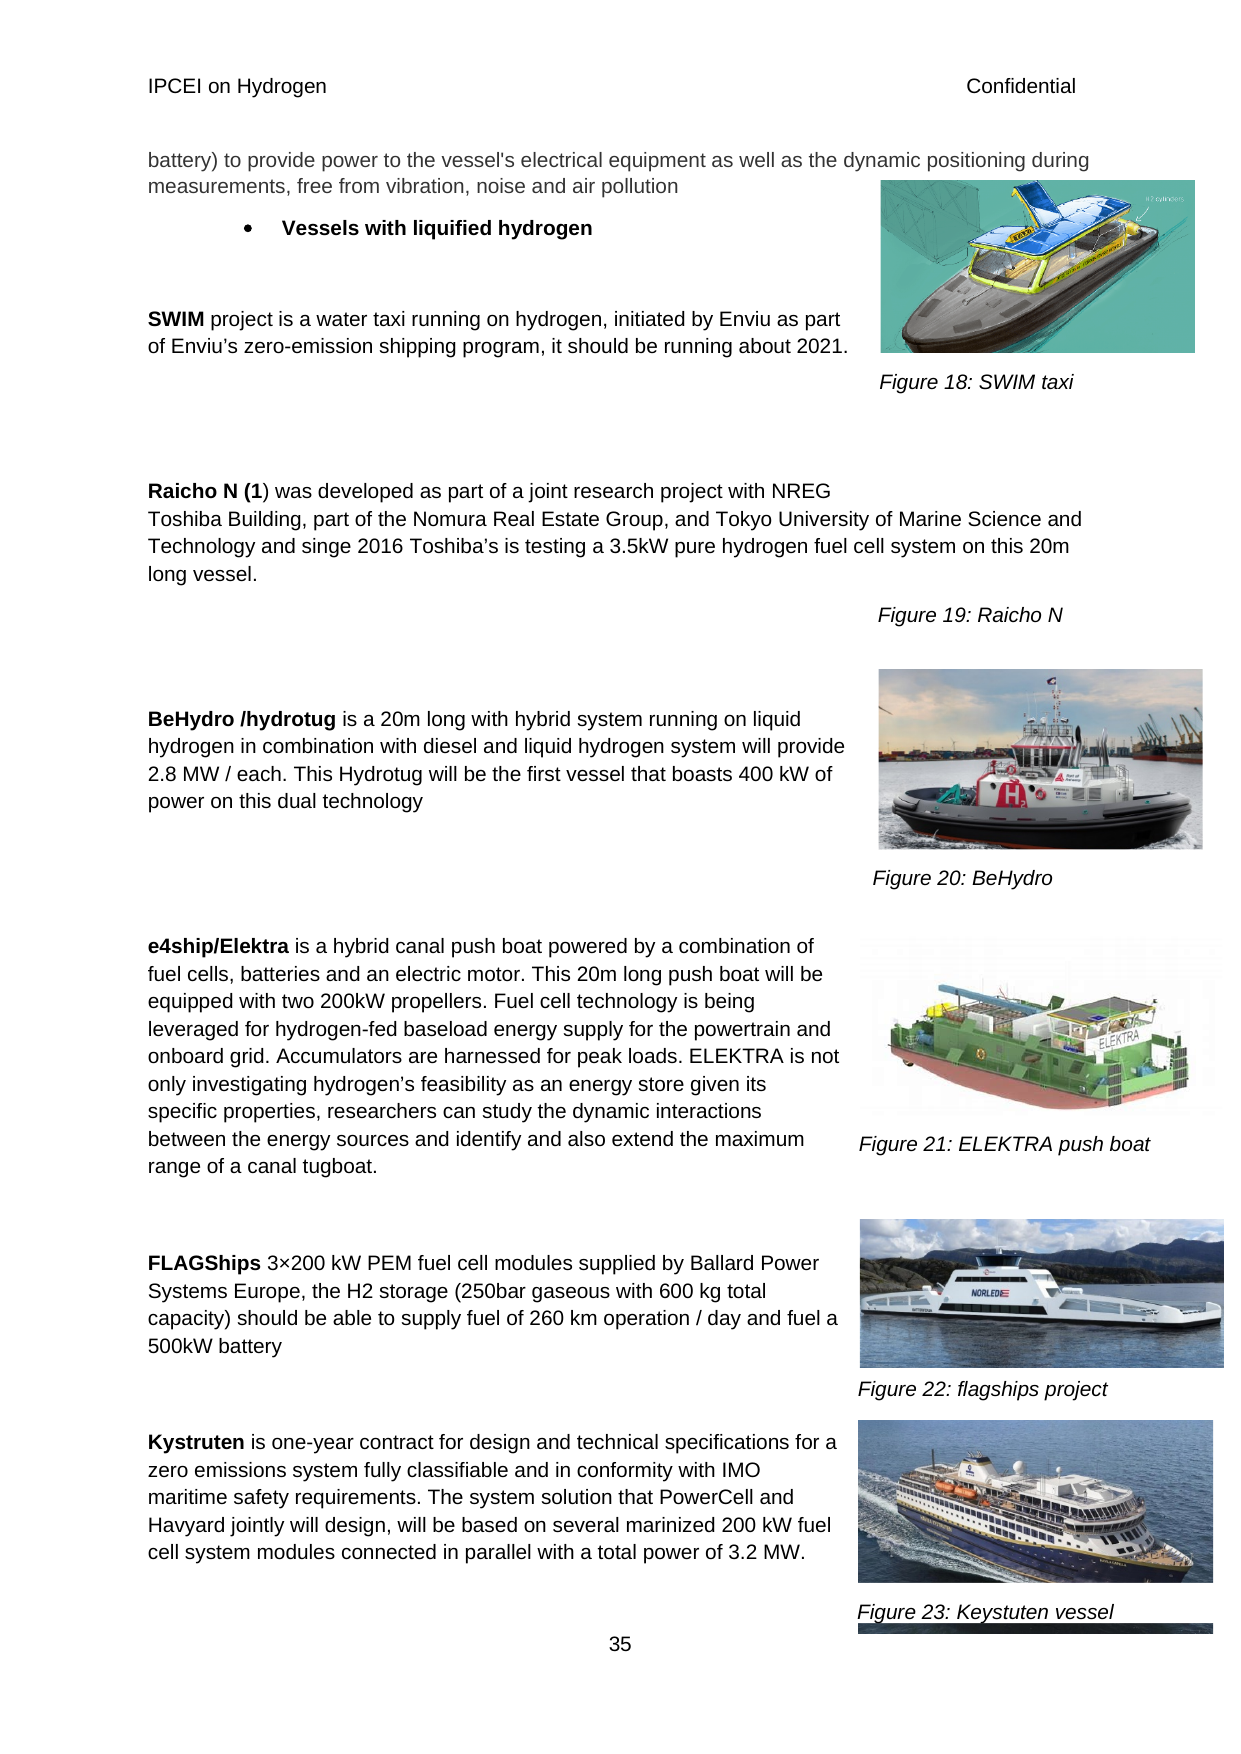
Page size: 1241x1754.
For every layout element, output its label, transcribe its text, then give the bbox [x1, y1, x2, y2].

text SWIM project is a water taxi running on hydrogen, initiated by Enviu as part of Enviu’s zero-emission shipping program, it should be running about 2021. [148, 238, 1093, 290]
picture [841, 1574, 1221, 1751]
picture [858, 1209, 1227, 1273]
text BeHydro /hydrotug is a 20m long with hybrid system running on liquid hydrogen in combination with diesel and liquid hydrogen system will provide 2.8 MW / each. This Hydrotug will be the first vessel that boasts 400 kW of power on this dual technology [148, 638, 1093, 717]
picture [860, 840, 1223, 1019]
text e4ship/Elektra is a hybrid canal push boat powered by a combination of fuel cells, batteries and an electric motor. This 20m long push boat will be equipped with two 200kW propellers. Fuel cell technology is being leveraged for hydrogen-fed baseload energy supply for the powertrain and onboard grid. Accumulators are harnessed for peak loads. ELEKTRA is not only investigating hydrogen’s feasibility as an energy store given its specific properties, researchers can study the dynamic interactions between the energy sources and identify and also extend the maximum range of a canal tugboat. [148, 838, 1093, 1082]
text Kystruten is one-year contract for design and technical specifications for a zero emissions system fully classifiable and in conformity with IMO maritime safety requirements. The system solution that PowerCell and Havyard jointly will design, will be based on several marinized 200 kW fuel cell system modules connected in parallel with a total power of 3.2 MW. [148, 1307, 856, 1441]
list Vessels with liquified hydrogen [244, 148, 1093, 172]
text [148, 1562, 1093, 1613]
text FLAGShips 3×200 kW PEM fuel cell modules supplied by Ballard Power Systems Europe, the H2 storage (250bar gaseous with 600 kg total capacity) should be able to supply fuel of 260 km operation / day and fuel a 500kW battery [148, 1155, 1093, 1234]
text Raicho N (1) was developed as part of a joint research project with NREG Toshiba Building, part of the Nomura Real Estate Group, and Tokyo University of Marine Science and Technology and singe 2016 Toshiba’s is testing a 3.5kW pure hydrogen fuel cell system on this 20m long vessel. [148, 411, 1093, 517]
picture [856, 1296, 1218, 1459]
